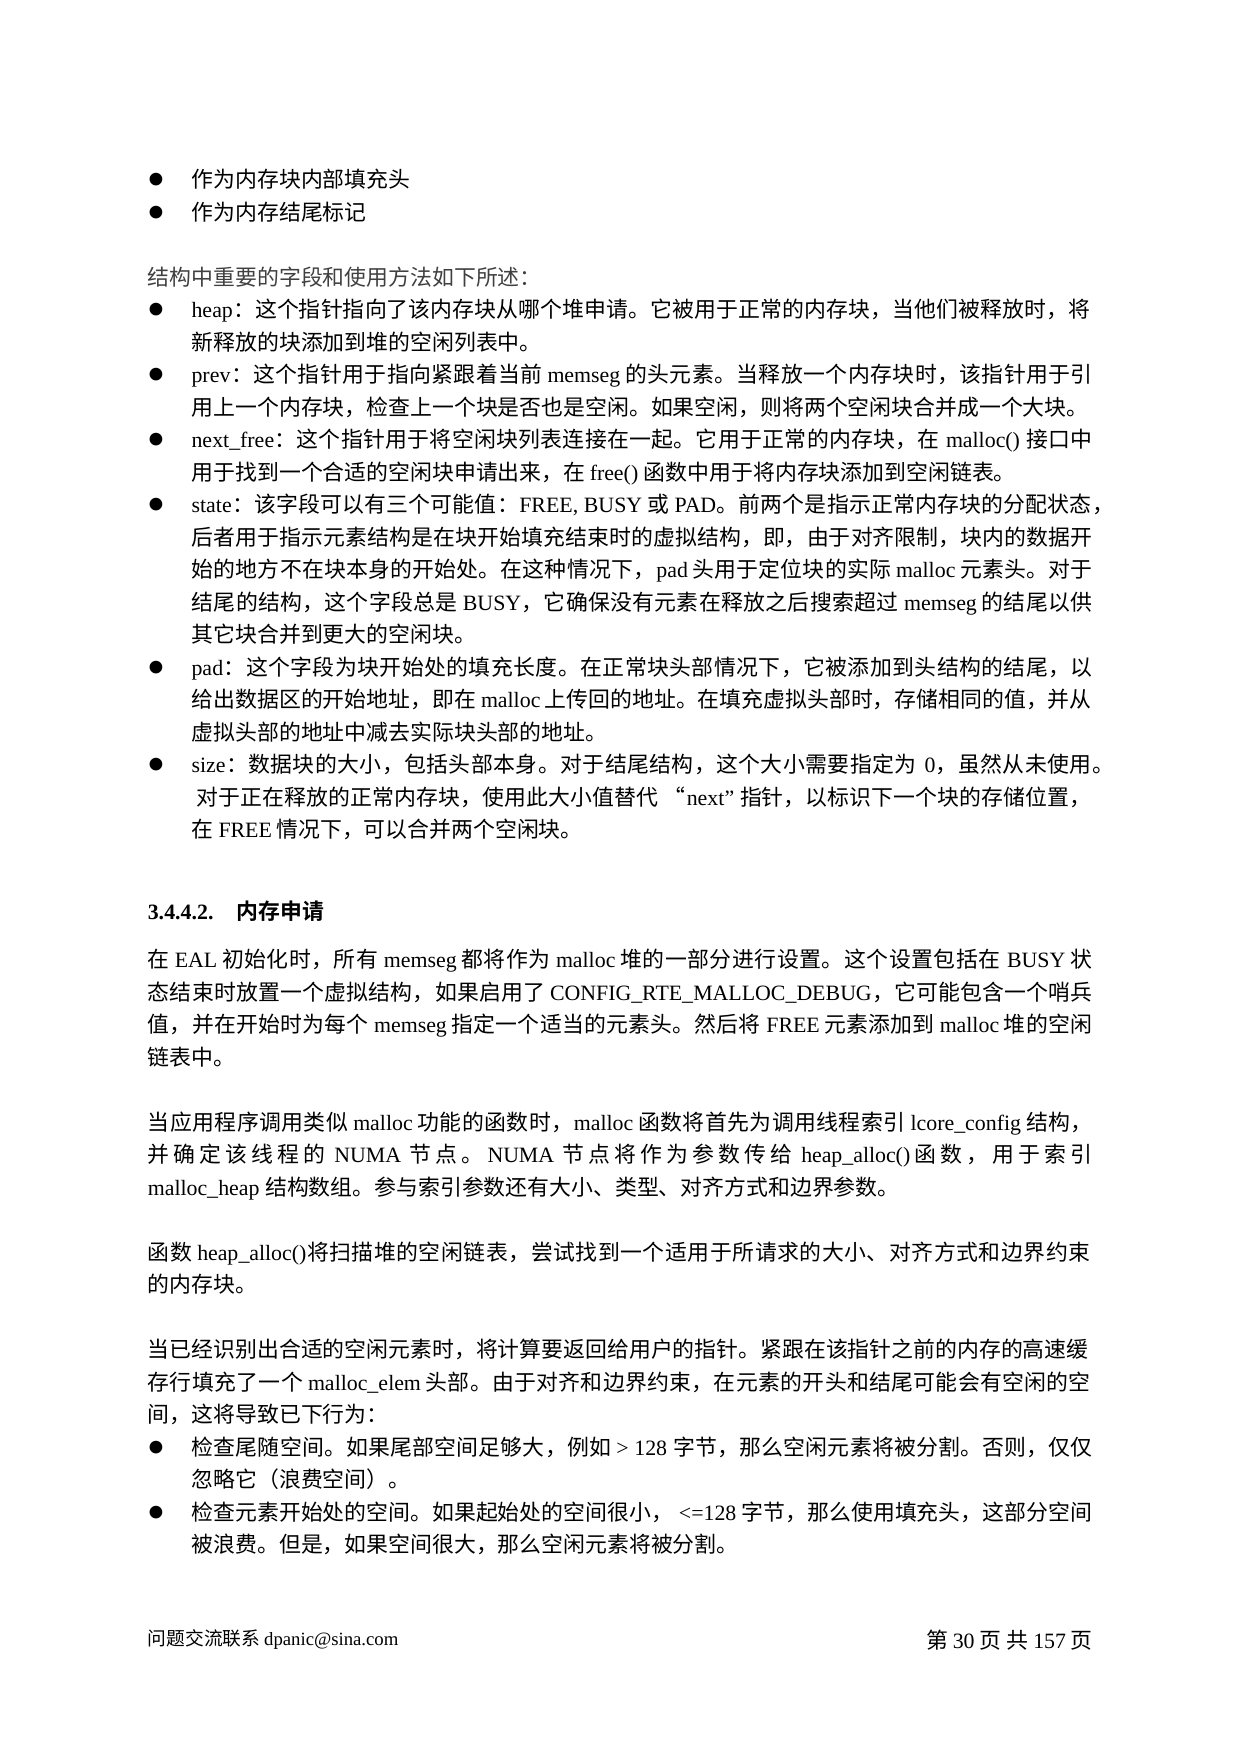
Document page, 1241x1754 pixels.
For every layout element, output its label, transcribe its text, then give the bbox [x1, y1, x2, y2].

list 检查元素开始处的空间。如果起始处的空间很小， <=128 字节，那么使用填充头，这部分空间被浪费。但是，如果空间很大，那么空闲元素将被分割。 [148, 1494, 1092, 1559]
list size：数据块的大小，包括头部本身。对于结尾结构，这个大小需要指定为0，虽然从未使用。 对于正在释放的正常内存块，使用此大小值替代 “next” 指针，以标识下一个块的存储位置，在 FREE情况下，可以合并两个空闲块。 [148, 747, 1092, 844]
text 当应用程序调用类似malloc功能的函数时，malloc函数将首先为调用线程索引lcore_config结构，并确定该线程的NUMA节点。NUMA节点将作为参数传给heap_alloc()函数，用于索引malloc_heap 结构数组。参与索引参数还有大小、类型、对齐方式和边界参数。 [148, 1104, 1092, 1202]
text 结构中重要的字段和使用方法如下所述： [148, 259, 1092, 292]
list heap：这个指针指向了该内存块从哪个堆申请。它被用于正常的内存块，当他们被释放时，将新释放的块添加到堆的空闲列表中。 [148, 292, 1092, 357]
list next_free：这个指针用于将空闲块列表连接在一起。它用于正常的内存块，在malloc() 接口中用于找到一个合适的空闲块申请出来，在free() 函数中用于将内存块添加到空闲链表。 [148, 422, 1092, 487]
list 作为内存结尾标记 [148, 194, 1092, 227]
list prev：这个指针用于指向紧跟着当前memseg的头元素。当释放一个内存块时，该指针用于引用上一个内存块，检查上一个块是否也是空闲。如果空闲，则将两个空闲块合并成一个大块。 [148, 357, 1092, 422]
subtitle 内存申请 [148, 893, 1092, 926]
text 当已经识别出合适的空闲元素时，将计算要返回给用户的指针。紧跟在该指针之前的内存的高速缓存行填充了一个malloc_elem头部。由于对齐和边界约束，在元素的开头和结尾可能会有空闲的空间，这将导致已下行为： [148, 1332, 1092, 1429]
list pad：这个字段为块开始处的填充长度。在正常块头部情况下，它被添加到头结构的结尾，以给出数据区的开始地址，即在malloc上传回的地址。在填充虚拟头部时，存储相同的值，并从虚拟头部的地址中减去实际块头部的地址。 [148, 649, 1092, 747]
list 检查尾随空间。如果尾部空间足够大，例如 > 128 字节，那么空闲元素将被分割。否则，仅仅忽略它（浪费空间）。 [148, 1429, 1092, 1494]
text 函数heap_alloc()将扫描堆的空闲链表，尝试找到一个适用于所请求的大小、对齐方式和边界约束的内存块。 [148, 1234, 1092, 1299]
list 作为内存块内部填充头 [148, 162, 1092, 194]
list state：该字段可以有三个可能值：FREE, BUSY 或 PAD。前两个是指示正常内存块的分配状态，后者用于指示元素结构是在块开始填充结束时的虚拟结构，即，由于对齐限制，块内的数据开始的地方不在块本身的开始处。在这种情况下，pad头用于定位块的实际malloc元素头。对于结尾的结构，这个字段总是BUSY，它确保没有元素在释放之后搜索超过memseg的结尾以供其它块合并到更大的空闲块。 [148, 487, 1092, 649]
text 在EAL初始化时，所有memseg都将作为malloc堆的一部分进行设置。这个设置包括在BUSY状态结束时放置一个虚拟结构，如果启用了CONFIG_RTE_MALLOC_DEBUG，它可能包含一个哨兵值，并在开始时为每个memseg指定一个适当的元素头。然后将FREE元素添加到malloc堆的空闲链表中。 [148, 942, 1092, 1072]
